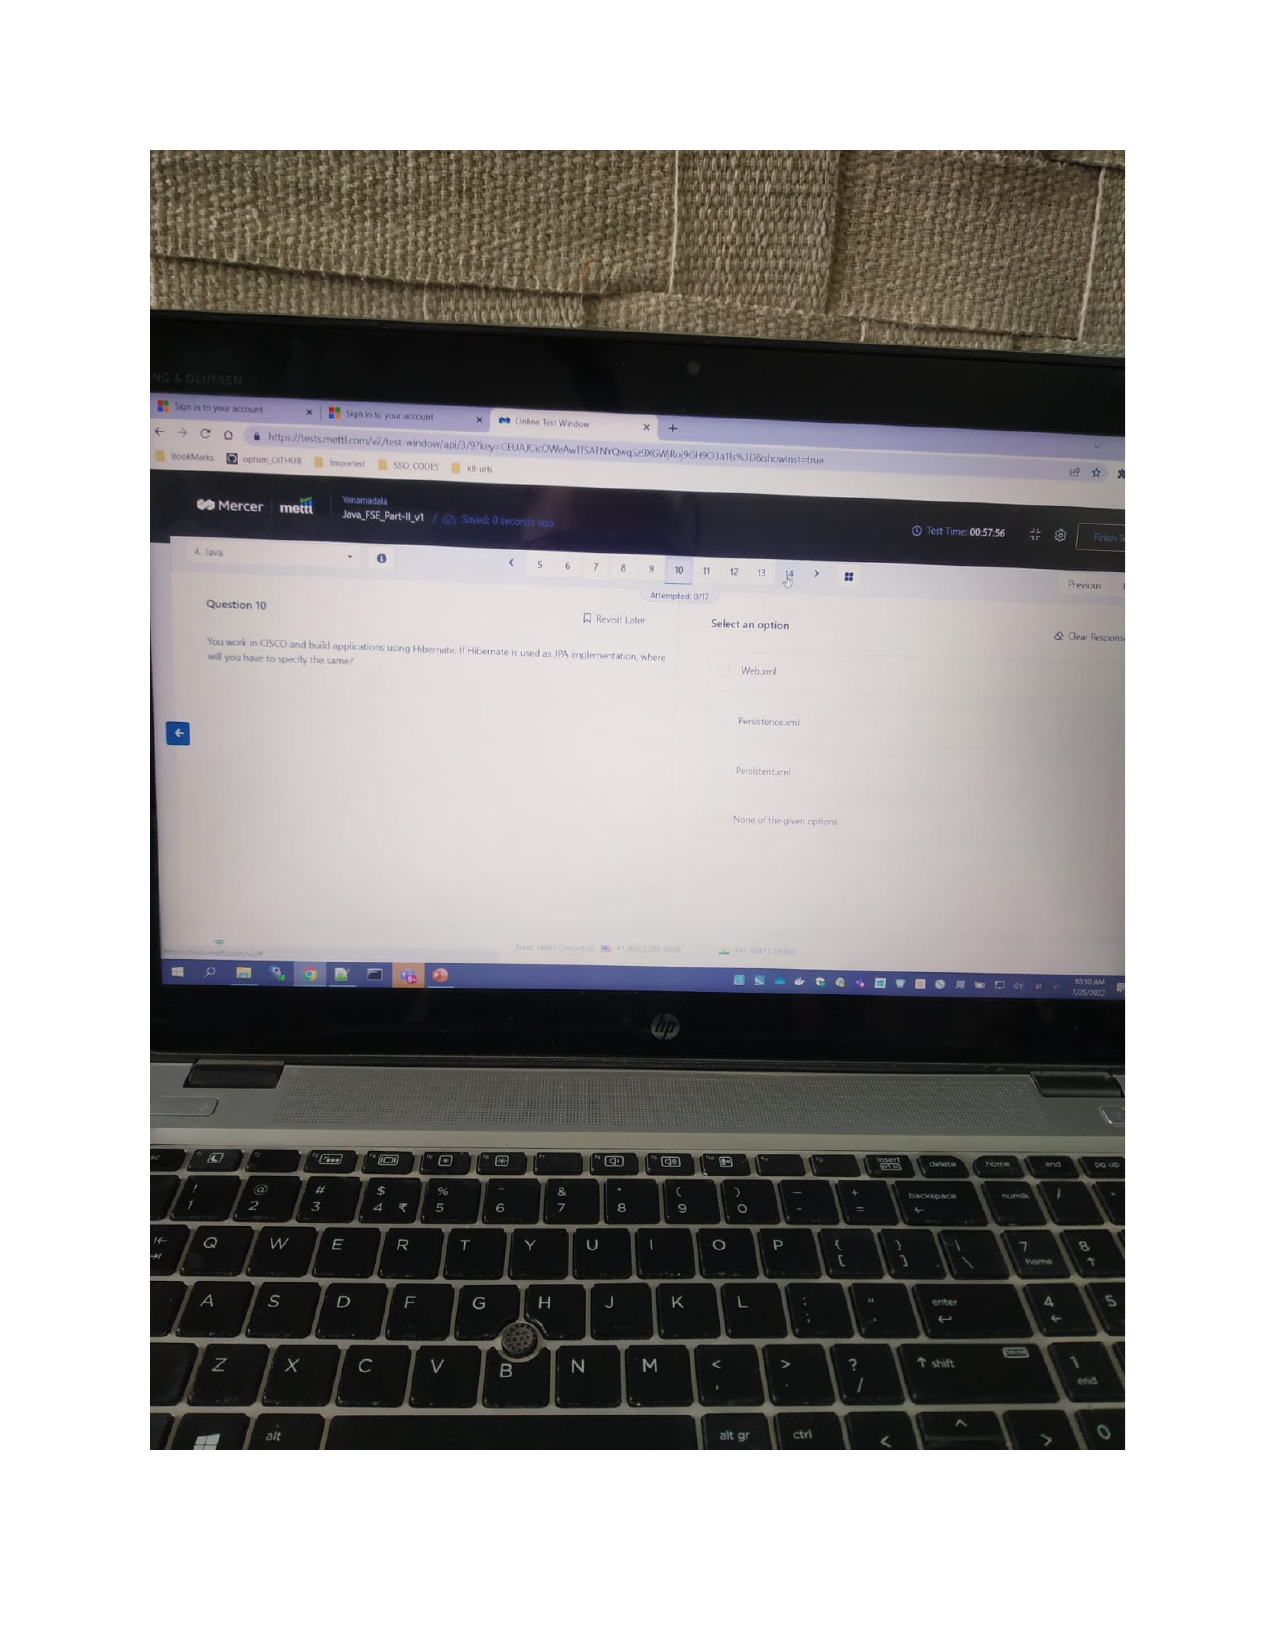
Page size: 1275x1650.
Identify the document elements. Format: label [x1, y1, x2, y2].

picture [150, 150, 1125, 1450]
